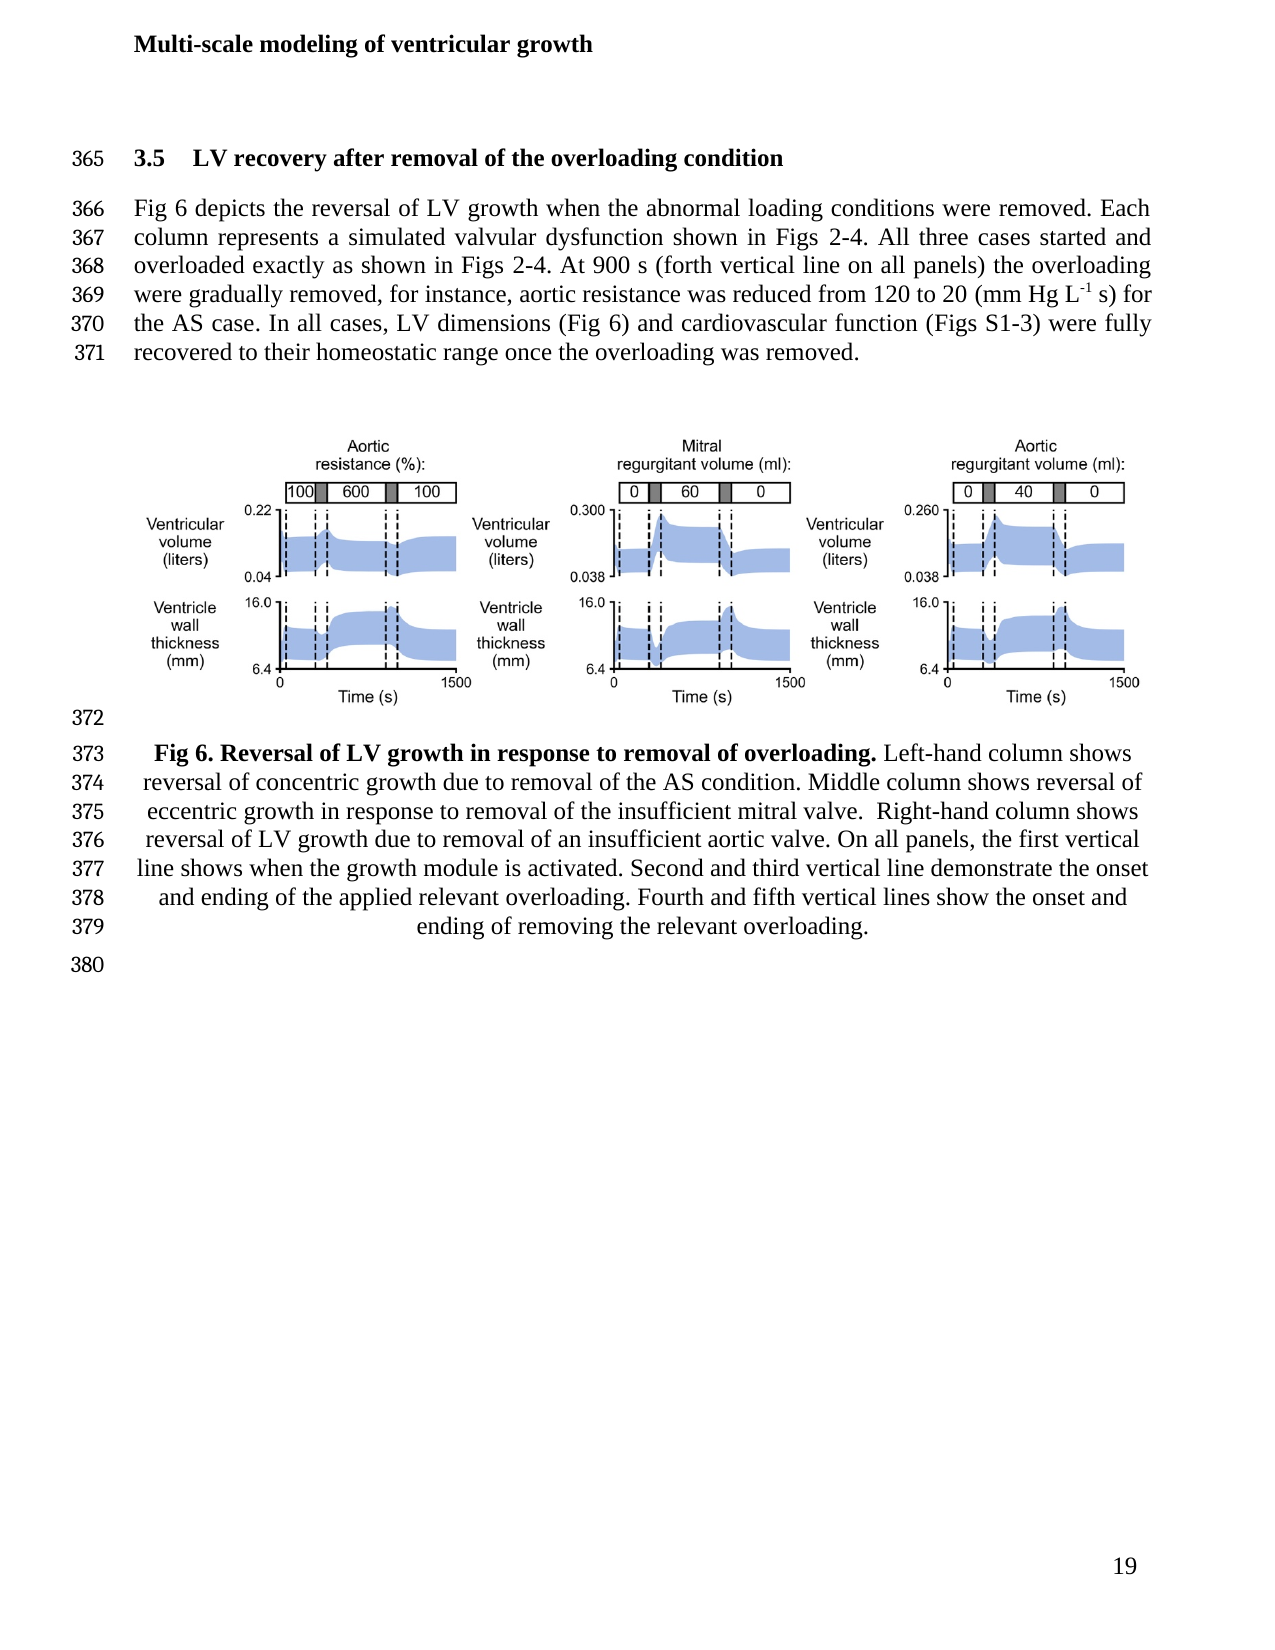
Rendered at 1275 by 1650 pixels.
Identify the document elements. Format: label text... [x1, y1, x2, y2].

picture [133, 378, 1152, 726]
subtitle LV recovery after removal of the overloading condition [133, 143, 1152, 172]
